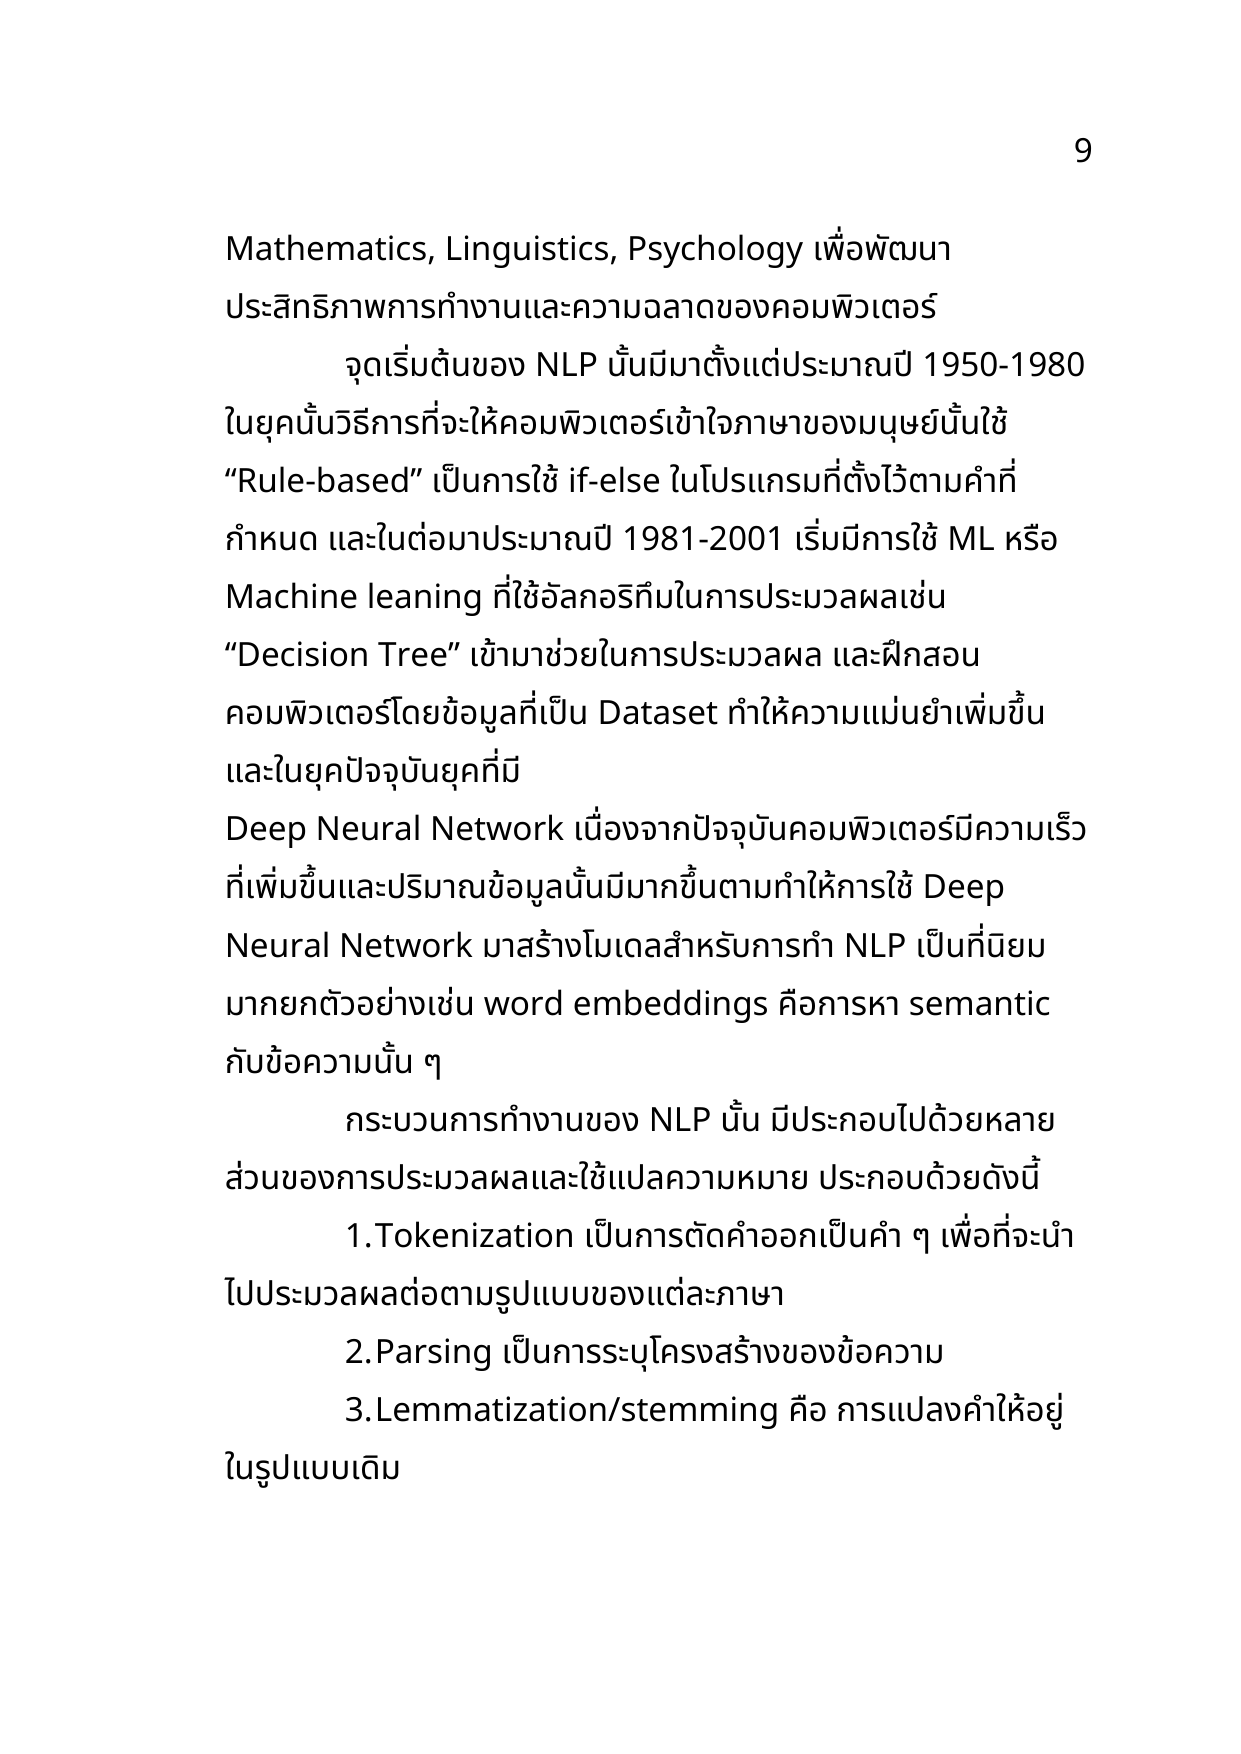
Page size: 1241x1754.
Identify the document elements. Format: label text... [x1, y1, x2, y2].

text 1. Tokenization เป็นการตัดคำออกเป็นคำ ๆ เพื่อที่จะนำไปประมวลผลต่อตามรูปแบบของแต่ละภาษา [224, 1212, 1092, 1320]
text 3. Lemmatization/stemming คือ การแปลงคําให้อยู่ในรูปแบบเดิม [224, 1386, 1092, 1494]
text จุดเริ่มต้นของ NLP นั้นมีมาตั้งแต่ประมาณปี 1950-1980 ในยุคนั้นวิธีการที่จะให้คอมพิวเตอร์เข้าใจภาษาของมนุษย์นั้นใช้ “Rule-based” เป็นการใช้ if-else ในโปรแกรมที่ตั้งไว้ตามคำที่กำหนด และในต่อมาประมาณปี 1981-2001 เริ่มมีการใช้ ML หรือ Machine leaning ที่ใช้อัลกอริทึมในการประมวลผลเช่น “Decision Tree” เข้ามาช่วยในการประมวลผล และฝึกสอนคอมพิวเตอร์โดยข้อมูลที่เป็น Dataset ทำให้ความแม่นยำเพิ่มขึ้น และในยุคปัจจุบันยุคที่มี Deep Neural Network เนื่องจากปัจจุบันคอมพิวเตอร์มีความเร็วที่เพิ่มขึ้นและปริมาณข้อมูลนั้นมีมากขึ้นตามทำให้การใช้ Deep Neural Network มาสร้างโมเดลสำหรับการทำ NLP เป็นที่นิยมมากยกตัวอย่างเช่น word embeddings คือการหา semantic กับข้อความนั้น ๆ [224, 341, 1092, 1088]
text กระบวนการทำงานของ NLP นั้น มีประกอบไปด้วยหลายส่วนของการประมวลผลและใช้แปลความหมาย ประกอบด้วยดังนี้ [224, 1096, 1092, 1204]
text 2. Parsing เป็นการระบุโครงสร้างของข้อความ [224, 1328, 1092, 1378]
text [224, 224, 1092, 333]
